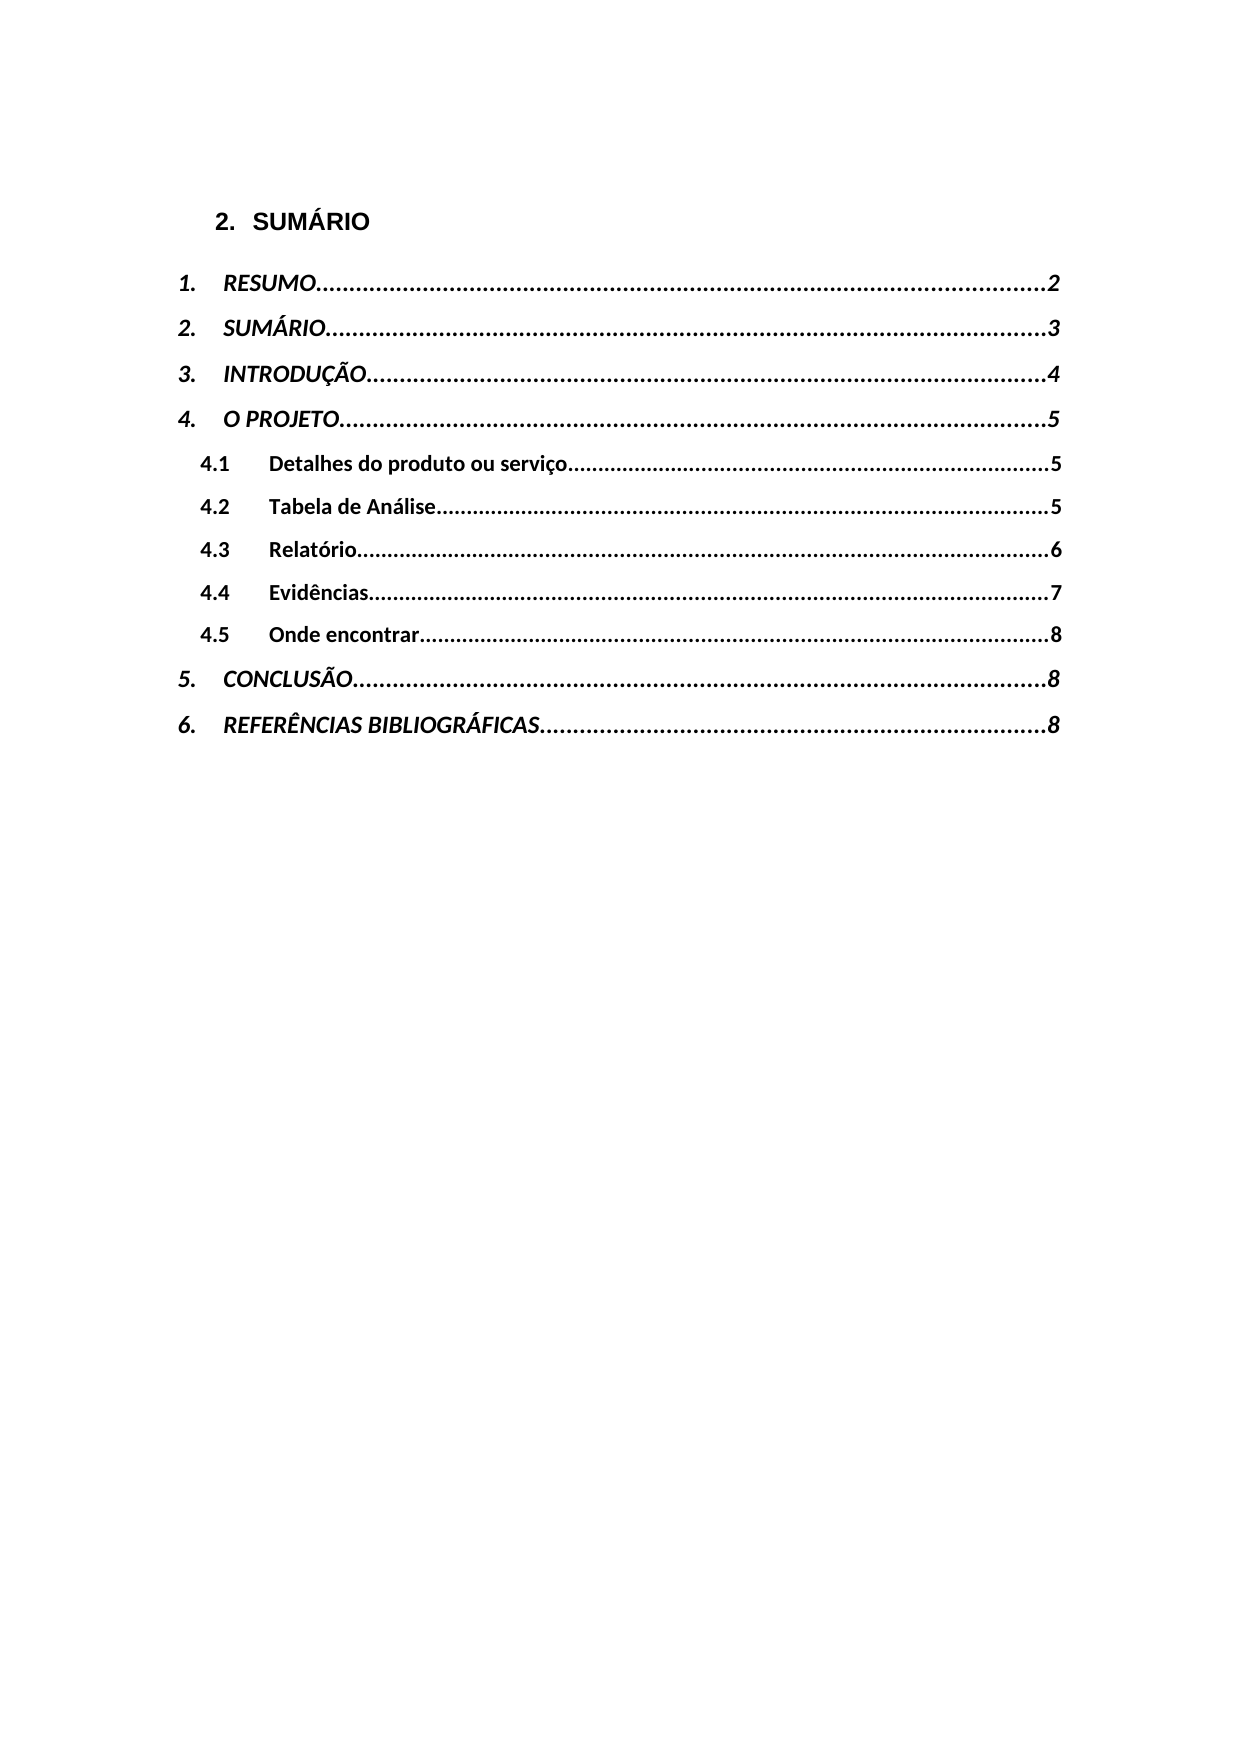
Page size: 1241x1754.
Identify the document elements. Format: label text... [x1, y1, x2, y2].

text 3. INTRODUÇÃO 4 [177, 358, 1063, 388]
text 4.2 Tabela de Análise 5 [200, 492, 1063, 520]
text 6. REFERÊNCIAS BIBLIOGRÁFICAS 8 [177, 709, 1063, 739]
text 4.5 Onde encontrar 8 [200, 621, 1063, 648]
subtitle SUMÁRIO [215, 207, 1063, 236]
text 4. O PROJETO 5 [177, 403, 1063, 434]
text 5. CONCLUSÃO 8 [177, 663, 1063, 694]
text 2. SUMÁRIO 3 [177, 313, 1063, 343]
text 4.1 Detalhes do produto ou serviço 5 [200, 449, 1063, 477]
text 4.4 Evidências 7 [200, 578, 1063, 606]
text 4.3 Relatório 6 [200, 535, 1063, 563]
text 1. RESUMO 2 [177, 267, 1063, 298]
